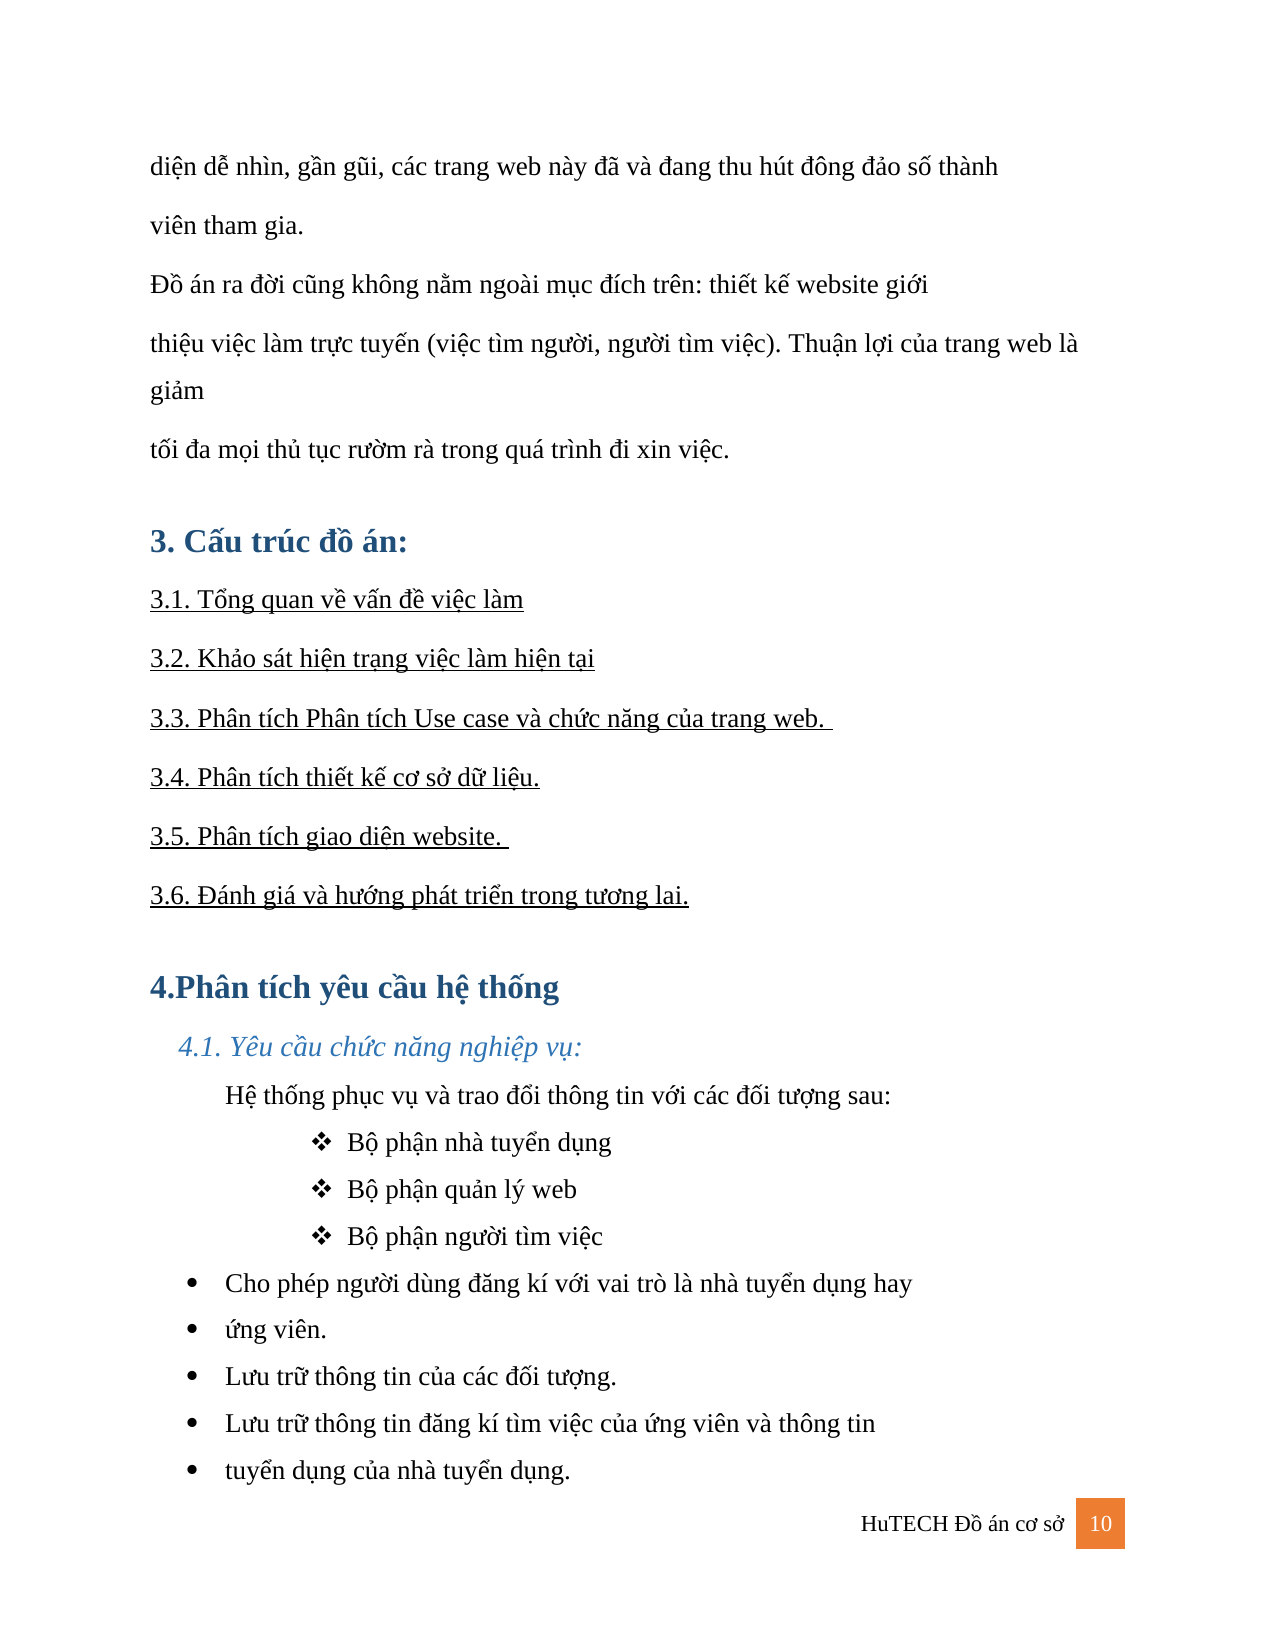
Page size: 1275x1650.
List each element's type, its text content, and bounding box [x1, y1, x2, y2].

text 3.5. Phân tích giao diện website. [150, 820, 1125, 851]
list ứng viên. [187, 1314, 1125, 1345]
text 3.2. Khảo sát hiện trạng việc làm hiện tại [150, 642, 1125, 674]
text 3.3. Phân tích Phân tích Use case và chức năng của trang web. [150, 702, 1125, 733]
text 3.1. Tổng quan về vấn đề việc làm [150, 583, 1125, 614]
text thiệu việc làm trực tuyến (việc tìm người, người tìm việc). Thuận lợi của trang web là giảm [150, 327, 1125, 405]
list Bộ phận quản lý web [309, 1173, 1125, 1204]
text Đồ án ra đời cũng không nằm ngoài mục đích trên: thiết kế website giới [150, 268, 1125, 299]
list Lưu trữ thông tin đăng kí tìm việc của ứng viên và thông tin [187, 1407, 1125, 1439]
subtitle 4.Phân tích yêu cầu hệ thống [150, 967, 1125, 1006]
text 3.6. Đánh giá và hướng phát triển trong tương lai. [150, 879, 1125, 910]
list Bộ phận nhà tuyển dụng [309, 1126, 1125, 1157]
list Cho phép người dùng đăng kí với vai trò là nhà tuyển dụng hay [187, 1267, 1125, 1298]
subtitle 3. Cấu trúc đồ án: [150, 522, 1125, 560]
list Hệ thống phục vụ và trao đổi thông tin với các đối tượng sau: [225, 1079, 1125, 1111]
text 3.4. Phân tích thiết kế cơ sở dữ liệu. [150, 761, 1125, 792]
text viên tham gia. [150, 209, 1125, 240]
text diện dễ nhìn, gần gũi, các trang web này đã và đang thu hút đông đảo số thành [150, 150, 1125, 181]
list tuyển dụng của nhà tuyển dụng. [187, 1454, 1125, 1486]
subtitle 4.1. Yêu cầu chức năng nghiệp vụ: [178, 1029, 1125, 1063]
list Lưu trữ thông tin của các đối tượng. [187, 1361, 1125, 1392]
text tối đa mọi thủ tục rườm rà trong quá trình đi xin việc. [150, 433, 1125, 464]
list Bộ phận người tìm việc [309, 1220, 1125, 1251]
